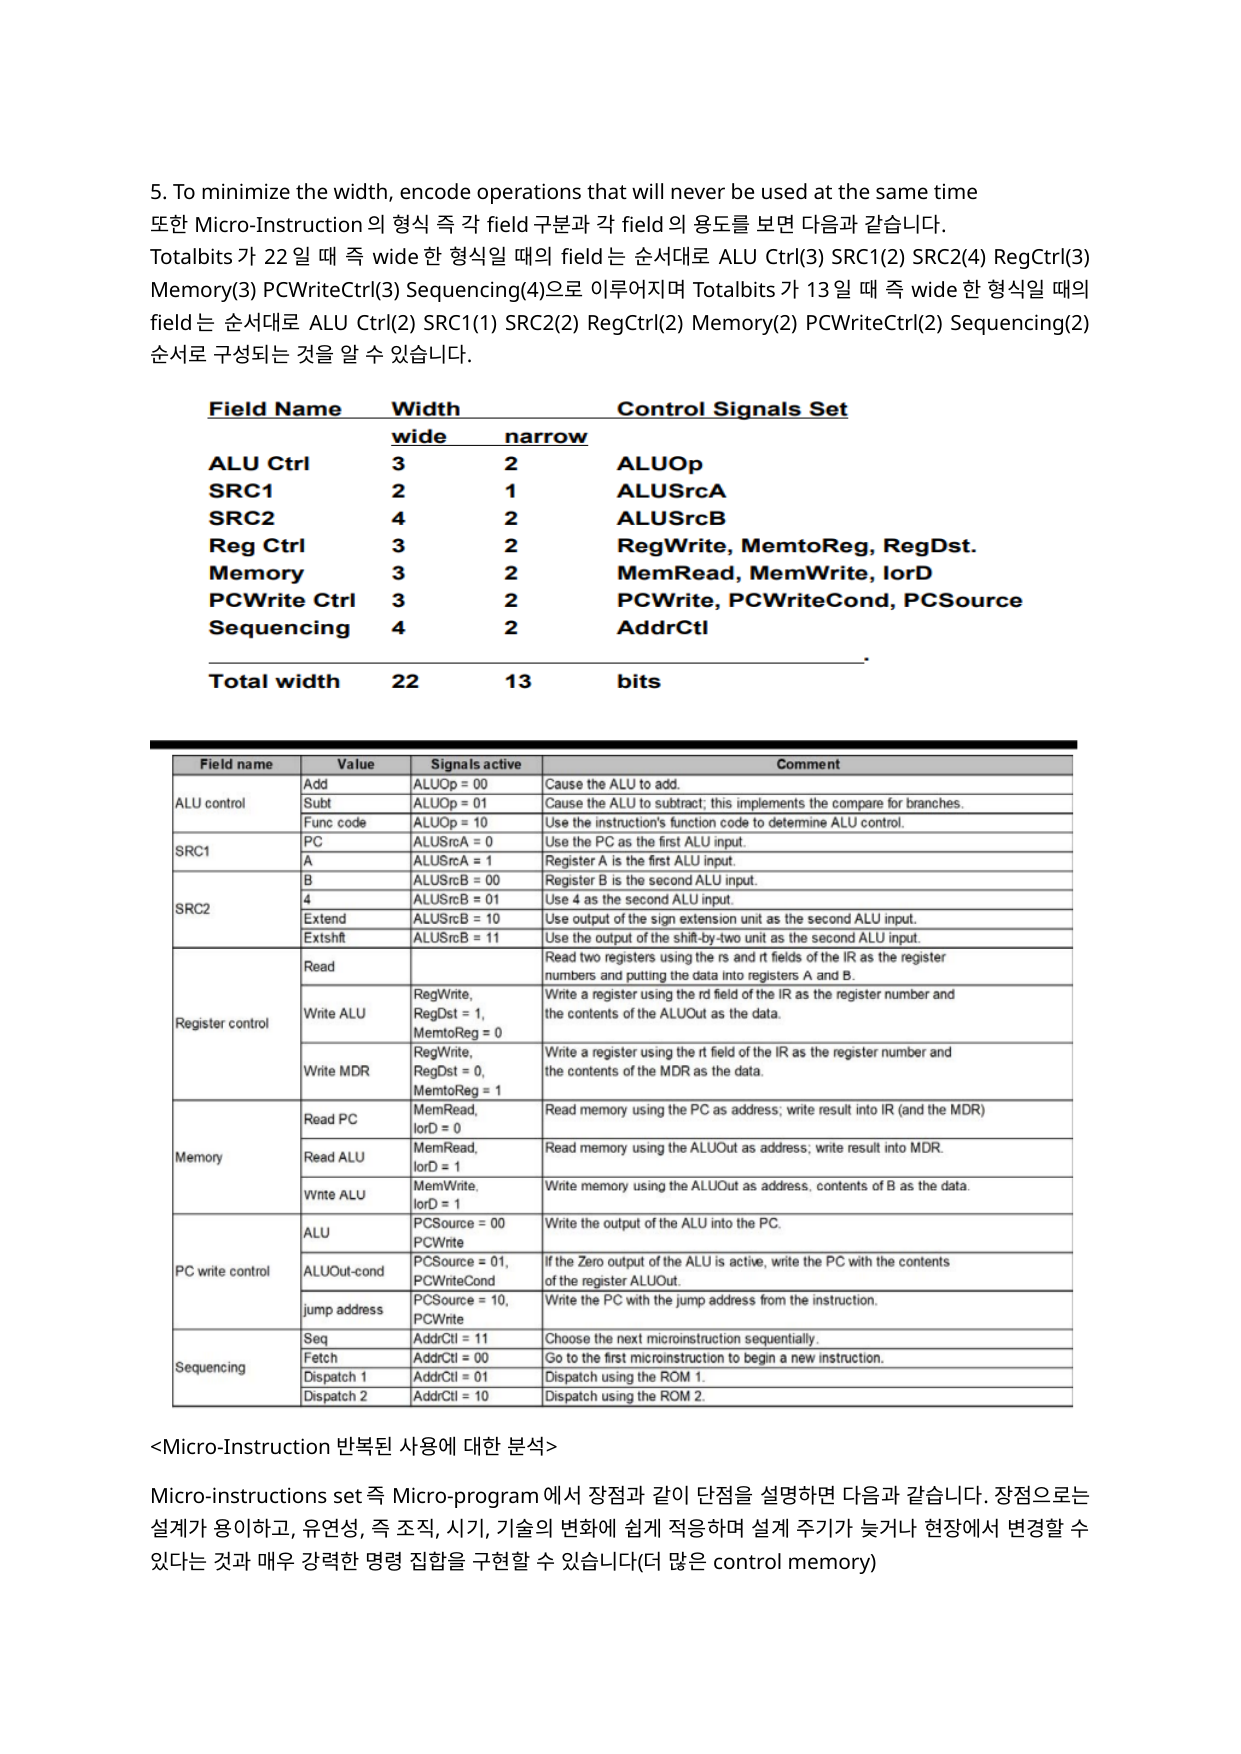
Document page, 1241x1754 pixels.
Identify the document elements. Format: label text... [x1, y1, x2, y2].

text Micro-instructions set즉 Micro-program에서 장점과 같이 단점을 설명하면 다음과 같습니다. 장점으로는 설계가 용이하고, 유연성, 즉 조직, 시기, 기술의 변화에 쉽게 적응하며 설계 주기가 늦거나 현장에서 변경할 수 있다는 것과 매우 강력한 명령 집합을 구현할 수 있습니다(더 많은 control memory) [150, 1480, 1090, 1576]
text 또한 Micro-Instruction의 형식 즉 각 field구분과 각 field의 용도를 보면 다음과 같습니다. [150, 208, 1090, 238]
picture [150, 740, 1078, 1412]
picture [150, 371, 1091, 722]
text <Micro-Instruction 반복된 사용에 대한 분석> [150, 1430, 1090, 1461]
text 5. To minimize the width, encode operations that will never be used at the same time [150, 177, 1090, 206]
text Totalbits가 22일 때 즉 wide한 형식일 때의 field는 순서대로 ALU Ctrl(3) SRC1(2) SRC2(4) RegCtrl(3) Memory(3) PCWriteCtrl(3) Sequencing(4)으로 이루어지며 Totalbits가 13일 때 즉 wide한 형식일 때의 field는 순서대로 ALU Ctrl(2) SRC1(1) SRC2(2) RegCtrl(2) Memory(2) PCWriteCtrl(2) Sequencing(2)순서로 구성되는 것을 알 수 있습니다. [150, 241, 1090, 369]
